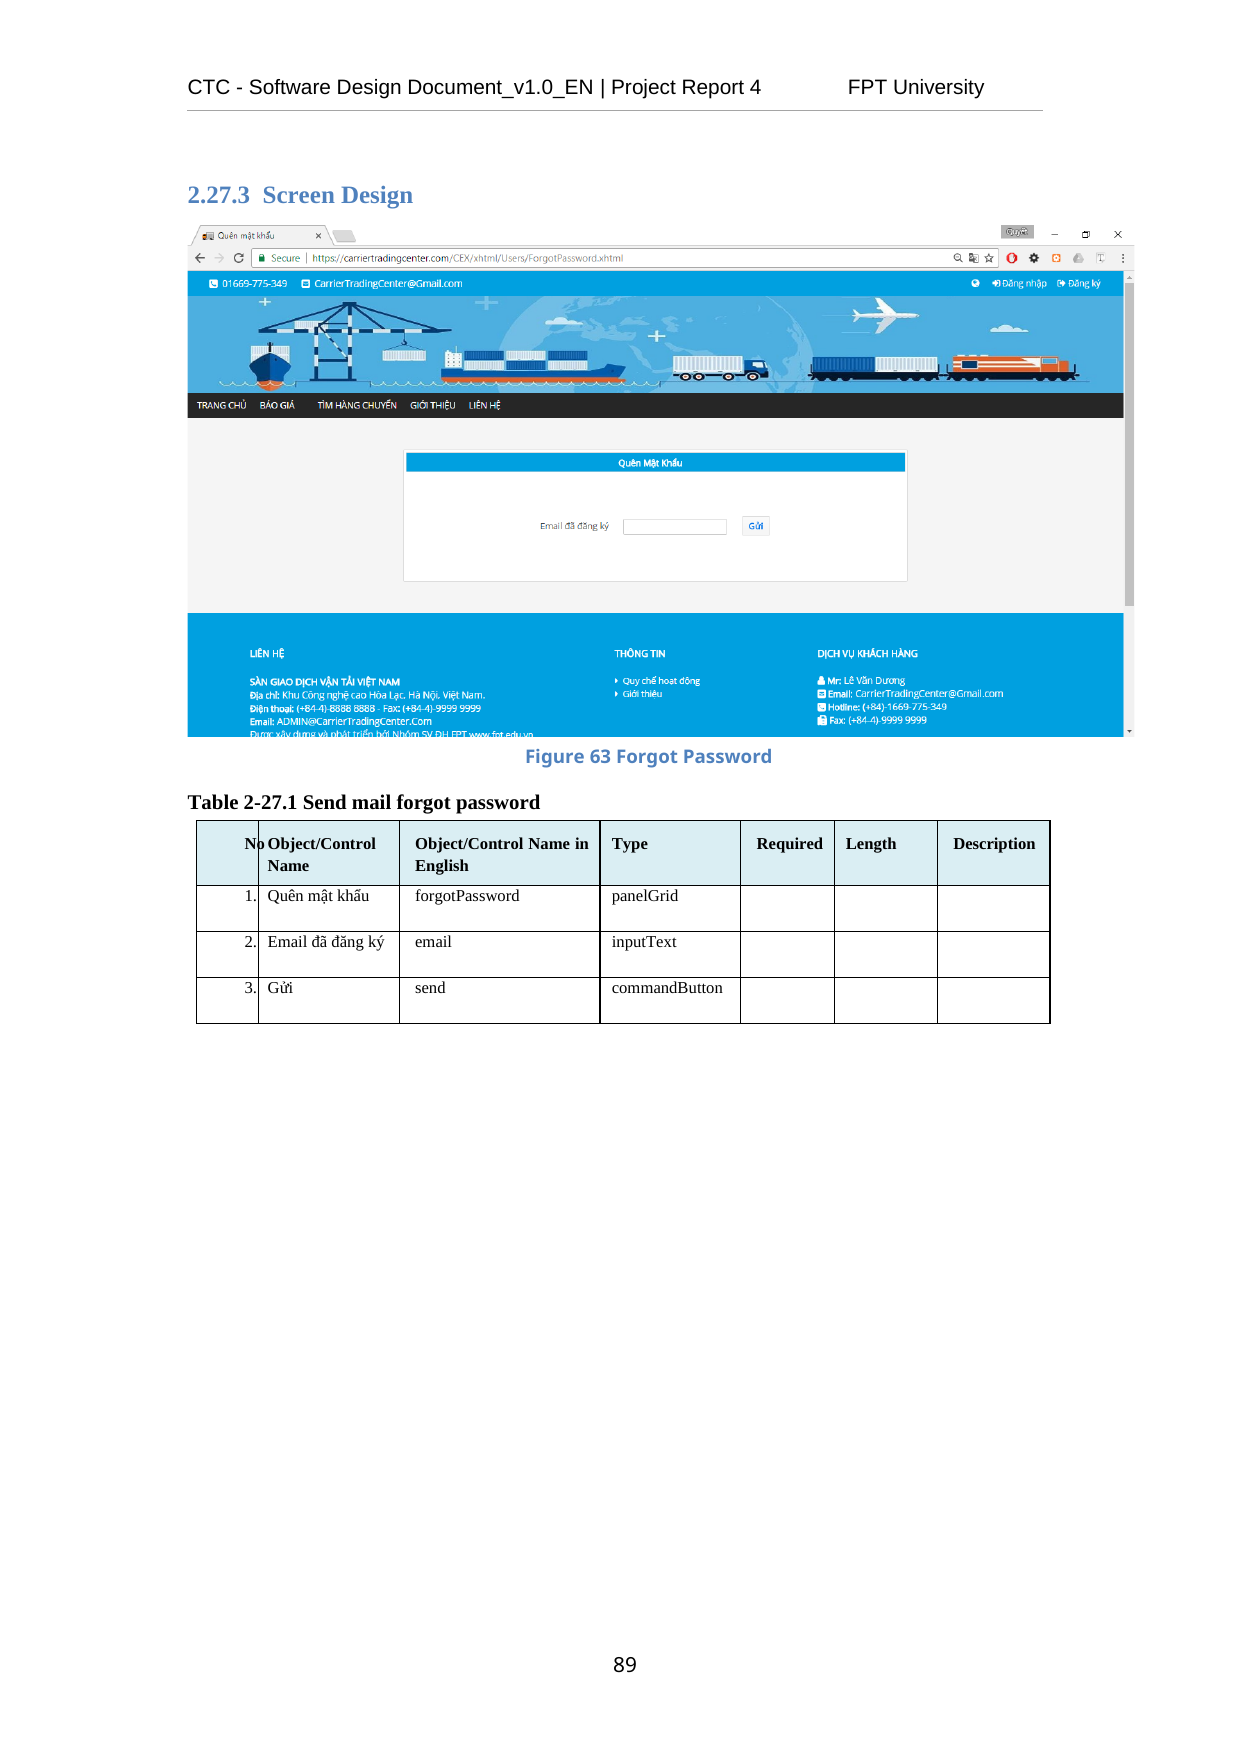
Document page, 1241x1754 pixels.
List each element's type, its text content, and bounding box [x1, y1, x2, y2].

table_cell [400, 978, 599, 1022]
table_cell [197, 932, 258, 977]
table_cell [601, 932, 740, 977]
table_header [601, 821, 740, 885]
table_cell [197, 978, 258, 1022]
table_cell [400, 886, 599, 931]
text Table 2-27.1 Send mail forgot password [187, 790, 1053, 814]
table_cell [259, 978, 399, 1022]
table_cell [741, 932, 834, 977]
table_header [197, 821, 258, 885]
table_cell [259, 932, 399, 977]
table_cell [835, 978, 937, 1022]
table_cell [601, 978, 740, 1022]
subtitle Screen Design [187, 180, 1053, 209]
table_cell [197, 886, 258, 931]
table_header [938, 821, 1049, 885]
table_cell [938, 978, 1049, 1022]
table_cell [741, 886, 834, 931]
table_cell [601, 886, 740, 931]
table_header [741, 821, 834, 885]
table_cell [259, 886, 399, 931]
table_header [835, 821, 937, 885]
picture [818, 690, 825, 698]
picture [868, 650, 874, 657]
picture [818, 677, 824, 684]
picture [972, 280, 979, 286]
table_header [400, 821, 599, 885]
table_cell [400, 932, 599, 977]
picture [818, 717, 826, 725]
picture [187, 225, 1135, 737]
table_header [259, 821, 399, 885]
picture [818, 704, 825, 711]
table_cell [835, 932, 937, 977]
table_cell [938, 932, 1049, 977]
picture [251, 651, 261, 657]
picture [391, 679, 399, 685]
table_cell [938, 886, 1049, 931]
text Figure 63 Forgot Password [244, 743, 1053, 769]
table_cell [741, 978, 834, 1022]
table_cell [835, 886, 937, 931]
